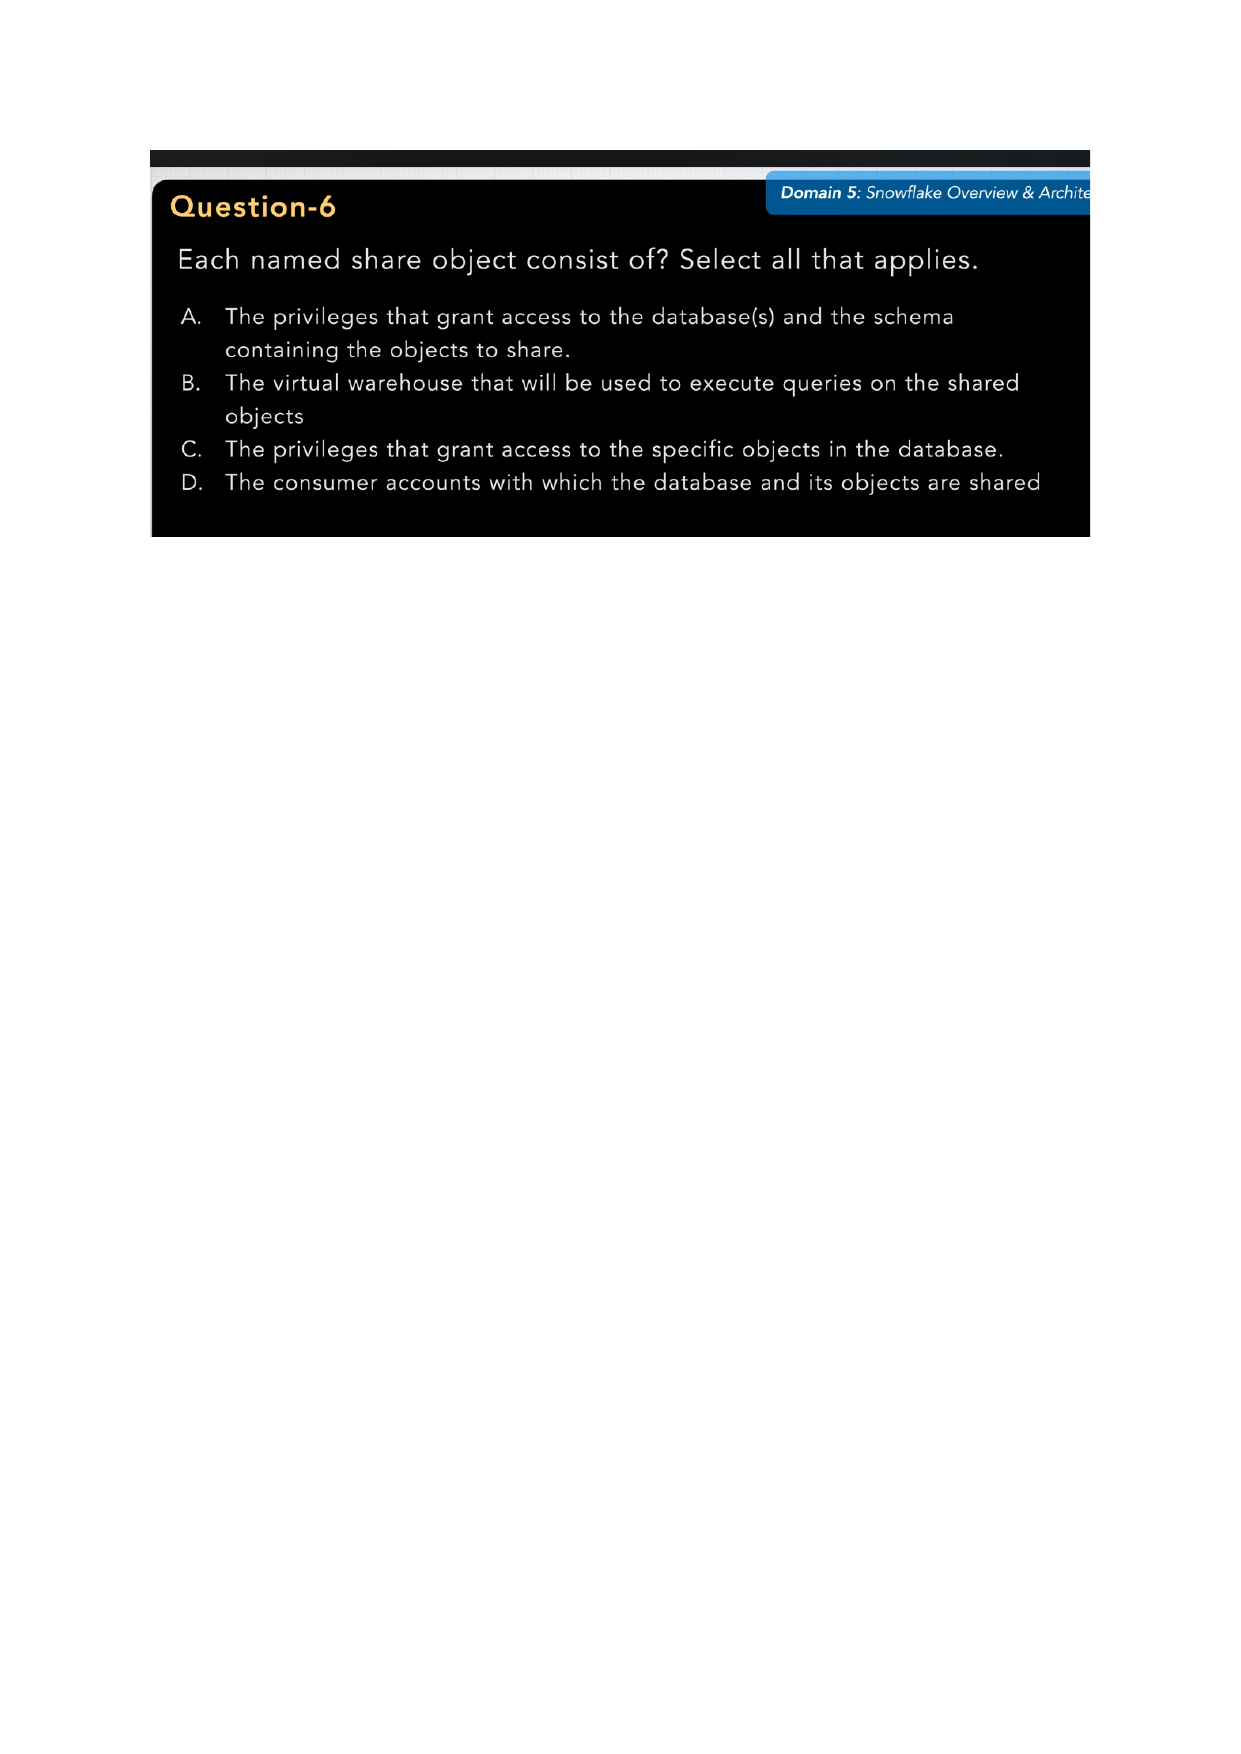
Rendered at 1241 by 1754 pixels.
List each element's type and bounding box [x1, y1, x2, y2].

picture [150, 150, 1091, 537]
